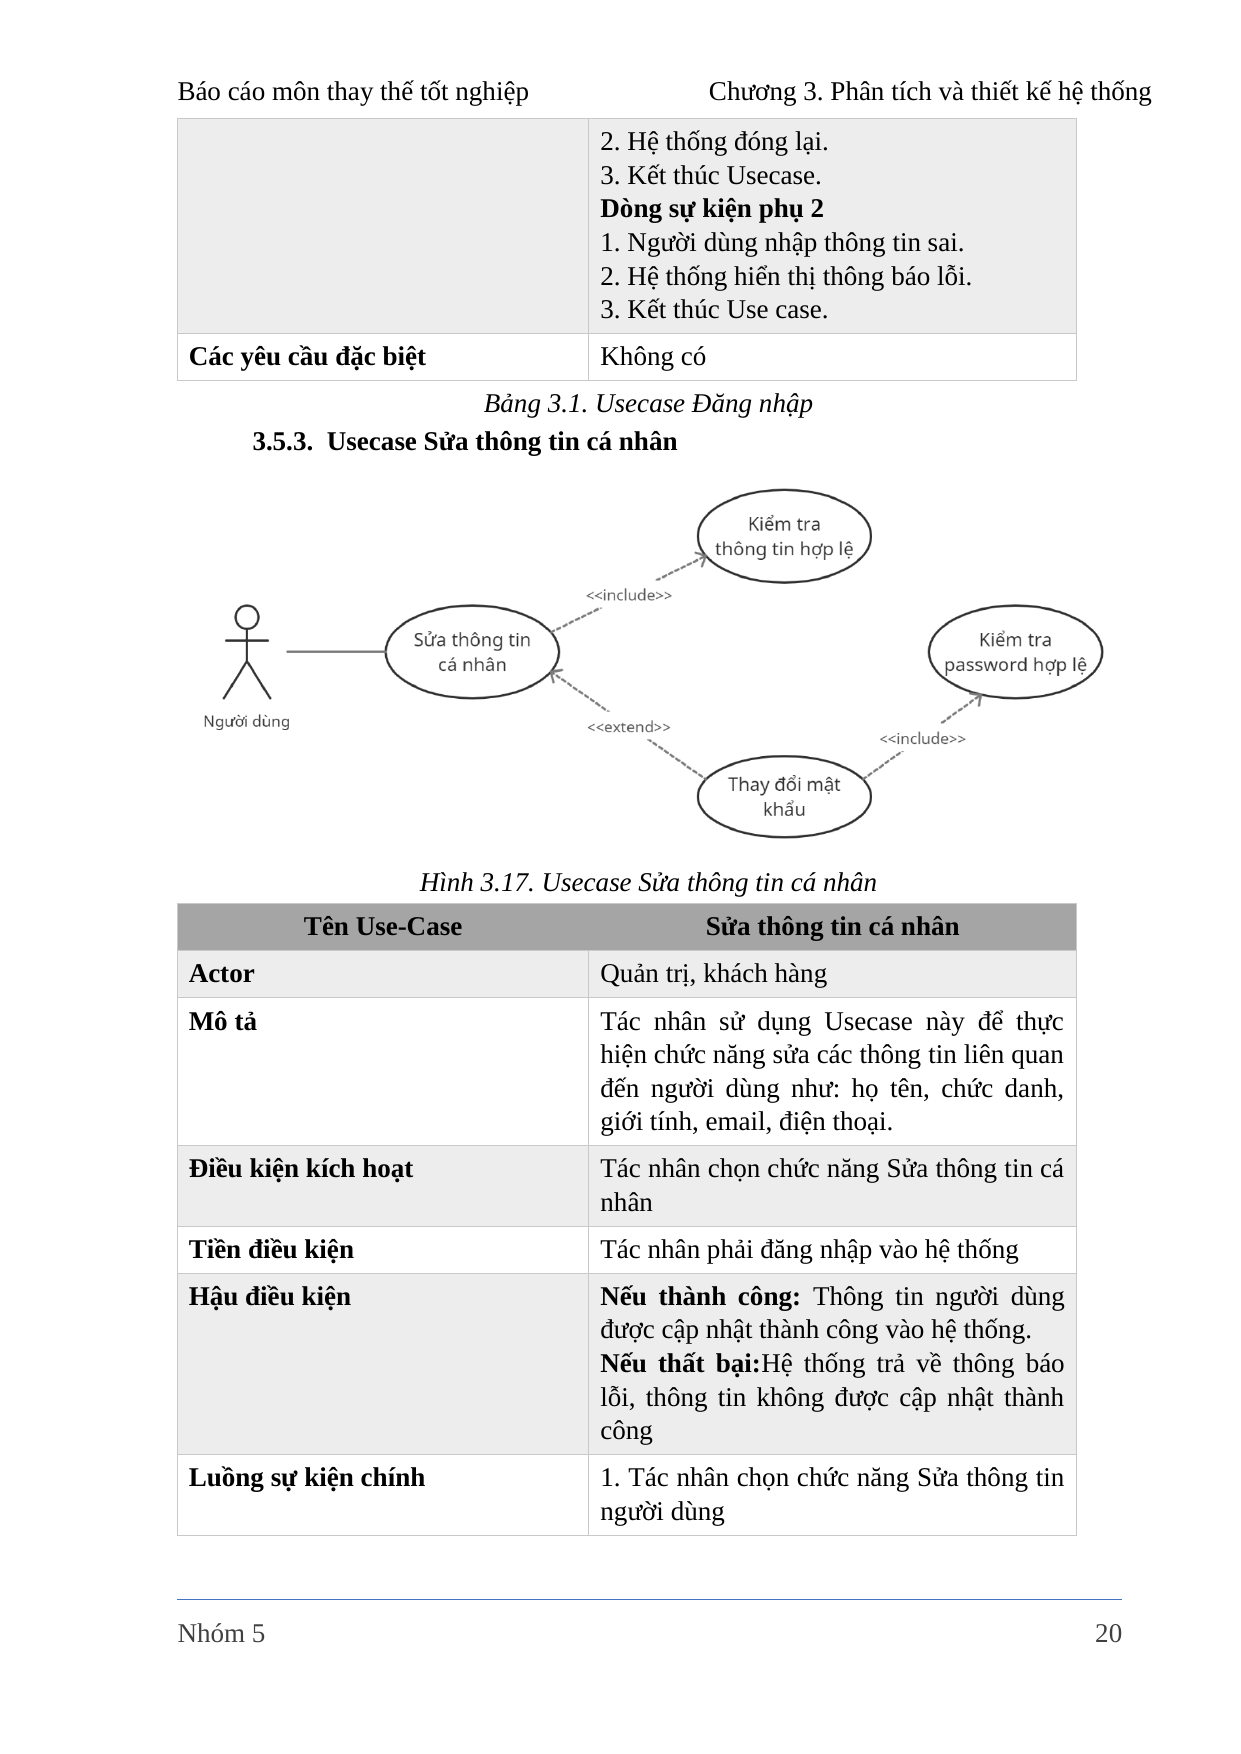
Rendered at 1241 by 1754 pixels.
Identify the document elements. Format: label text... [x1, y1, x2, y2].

table_cell Tác nhân sử dụng Usecase này để thực hiện chức năng sửa các thông tin liên quan đến người dùng như: họ tên, chức danh, giới tính, email, điện thoại. [589, 998, 1076, 1145]
text Bảng 3.1. Usecase Đăng nhập [177, 387, 1122, 418]
table_cell Quản trị, khách hàng [589, 951, 1076, 997]
table_cell Tác nhân phải đăng nhập vào hệ thống [589, 1227, 1076, 1273]
table_cell Luồng sự kiện phụ [178, 119, 588, 333]
picture [177, 462, 1125, 860]
subtitle Usecase Sửa thông tin cá nhân [252, 425, 1122, 456]
table_cell Các yêu cầu đặc biệt [178, 334, 588, 380]
table_cell Mô tả [178, 998, 588, 1145]
table_header Sửa thông tin cá nhân [589, 904, 1076, 950]
table_cell Nếu thành công: Thông tin người dùng được cập nhật thành công vào hệ thống. Nếu thất bại:Hệ thống trả về thông báo lỗi, thông tin không được cập nhật thành công [589, 1274, 1076, 1454]
table_cell Luồng sự kiện chính [178, 1455, 588, 1534]
table_cell Không có [589, 334, 1076, 380]
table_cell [589, 1455, 1076, 1534]
text Hình 3.5. Usecase Sửa thông tin cá nhân [177, 866, 1122, 897]
table_cell Actor [178, 951, 588, 997]
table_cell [589, 119, 1076, 333]
table_cell Điều kiện kích hoạt [178, 1146, 588, 1226]
table_header Tên Use-Case [178, 904, 589, 950]
table_cell Hậu điều kiện [178, 1274, 588, 1454]
table_cell Tác nhân chọn chức năng Sửa thông tin cá nhân [589, 1146, 1076, 1226]
table_cell Tiền điều kiện [178, 1227, 588, 1273]
